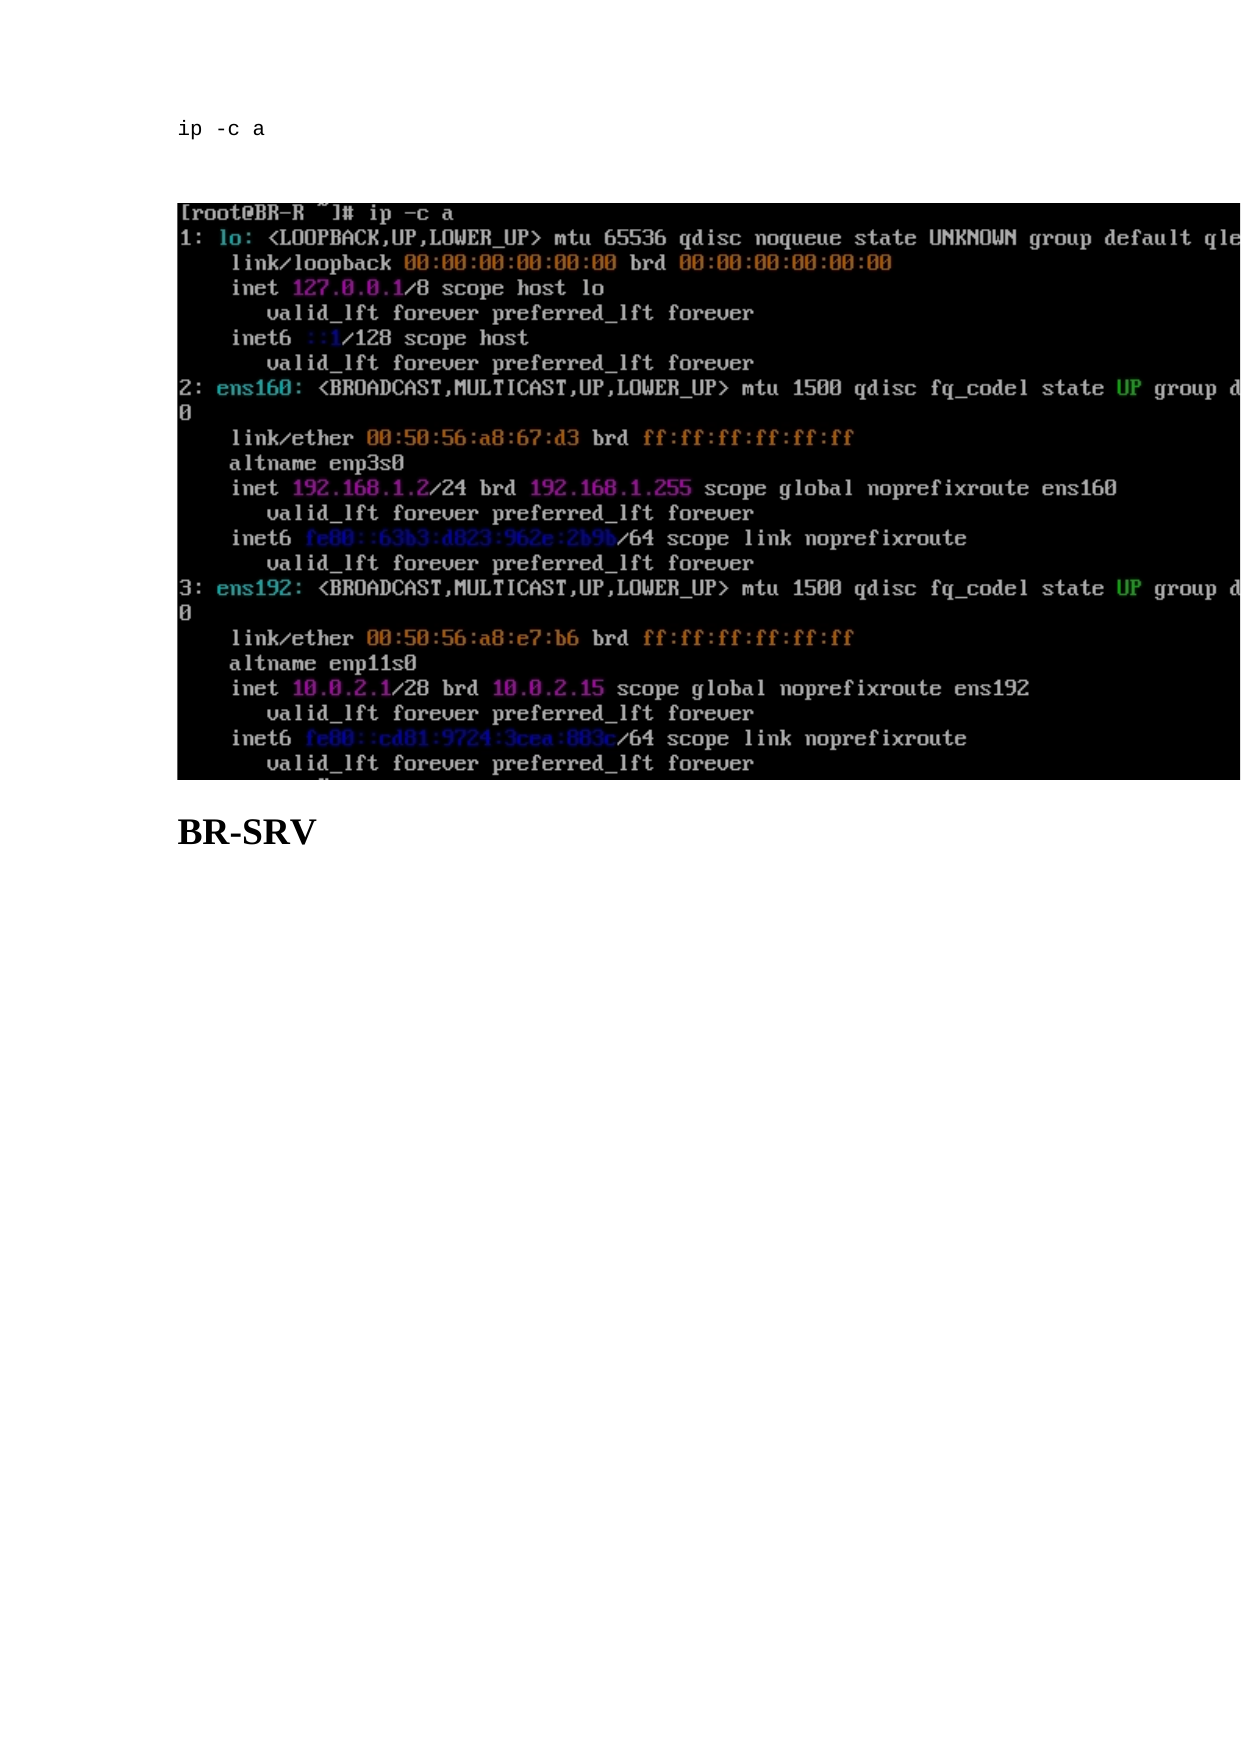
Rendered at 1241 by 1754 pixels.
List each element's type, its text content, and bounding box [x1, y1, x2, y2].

text ip -c a [177, 118, 1152, 142]
text BR-SRV [177, 809, 1152, 852]
picture [177, 203, 1241, 780]
